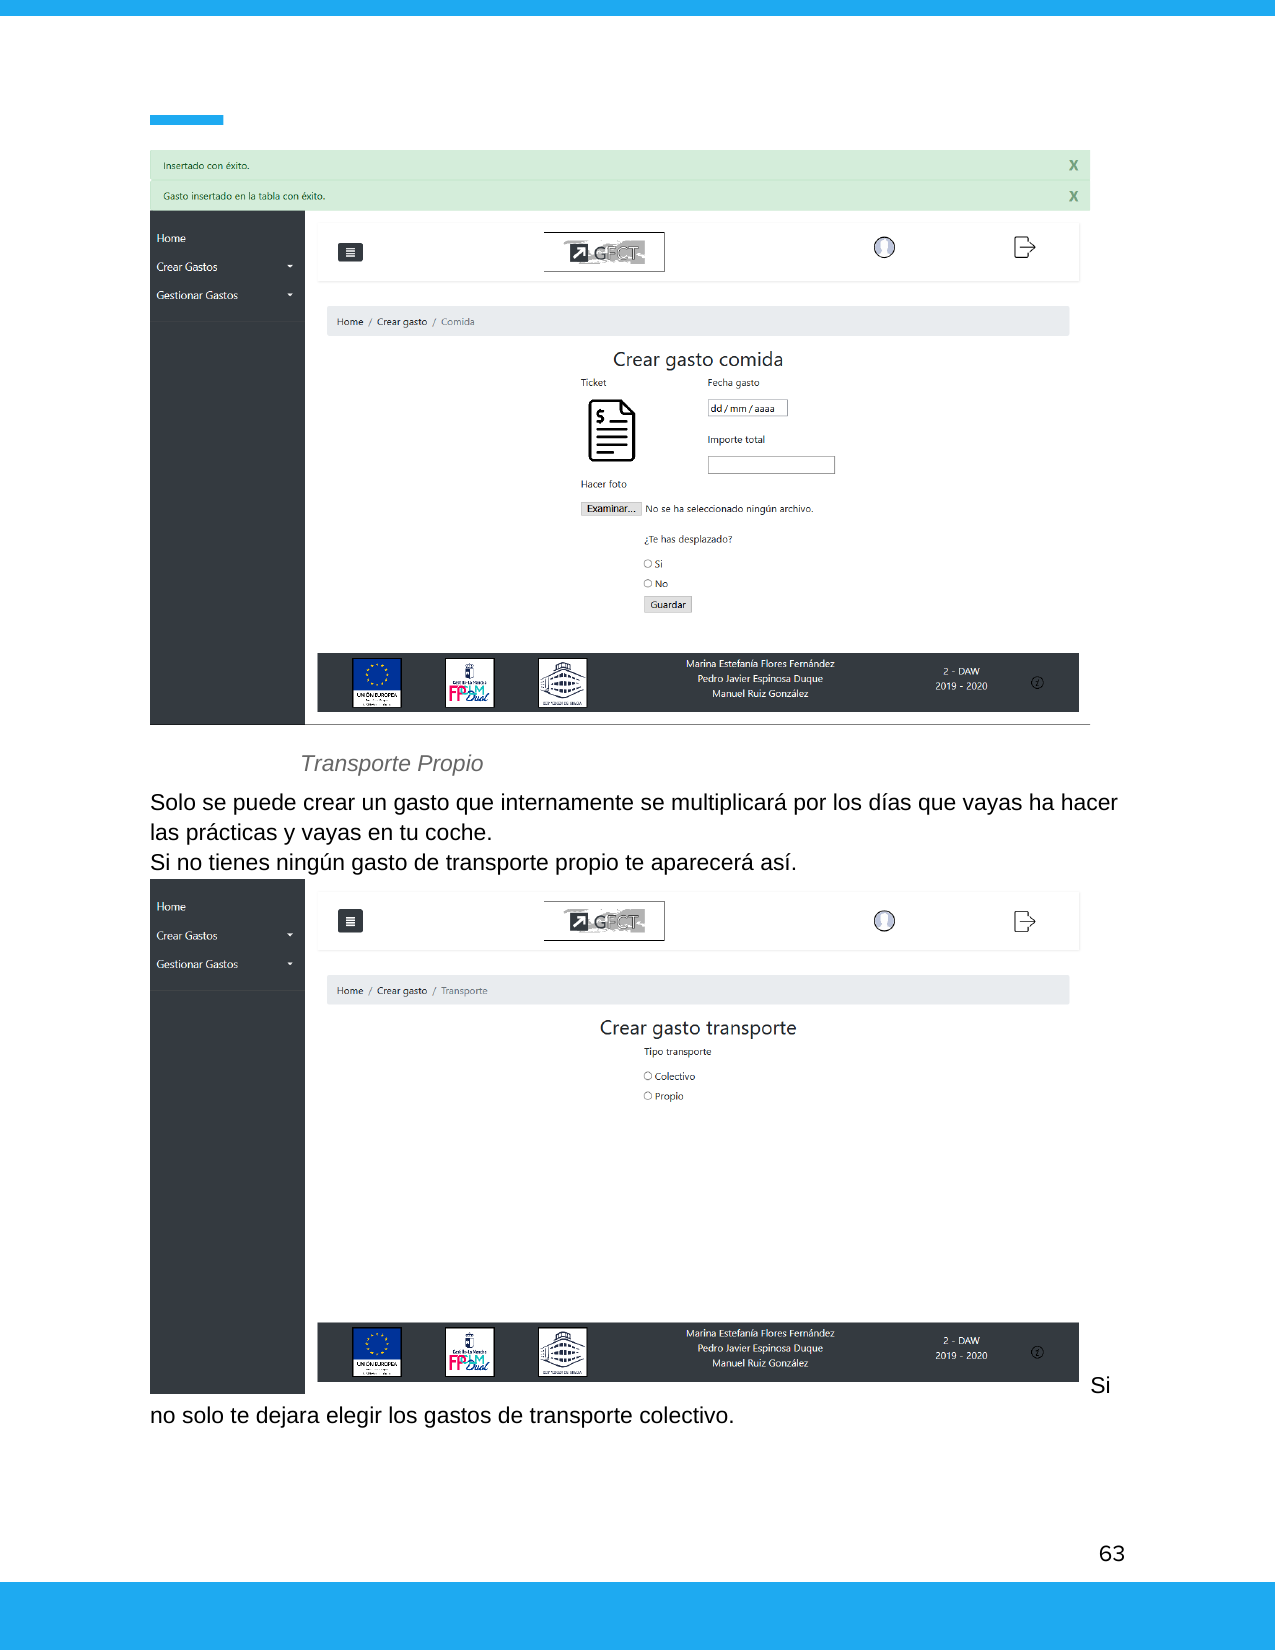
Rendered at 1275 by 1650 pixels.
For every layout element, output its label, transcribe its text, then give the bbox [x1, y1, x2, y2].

picture [150, 879, 1091, 1394]
text Si no tienes ningún gasto de transporte propio te aparecerá así. [150, 849, 1125, 875]
picture [150, 115, 224, 125]
picture [0, 0, 1275, 16]
text Solo se puede crear un gasto que internamente se multiplicará por los días que vayas ha hacer las prácticas y vayas en tu coche. [150, 788, 1125, 845]
subtitle Transporte Propio [300, 750, 1125, 776]
picture [150, 150, 1091, 725]
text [150, 879, 1125, 1429]
picture [0, 1582, 1275, 1650]
